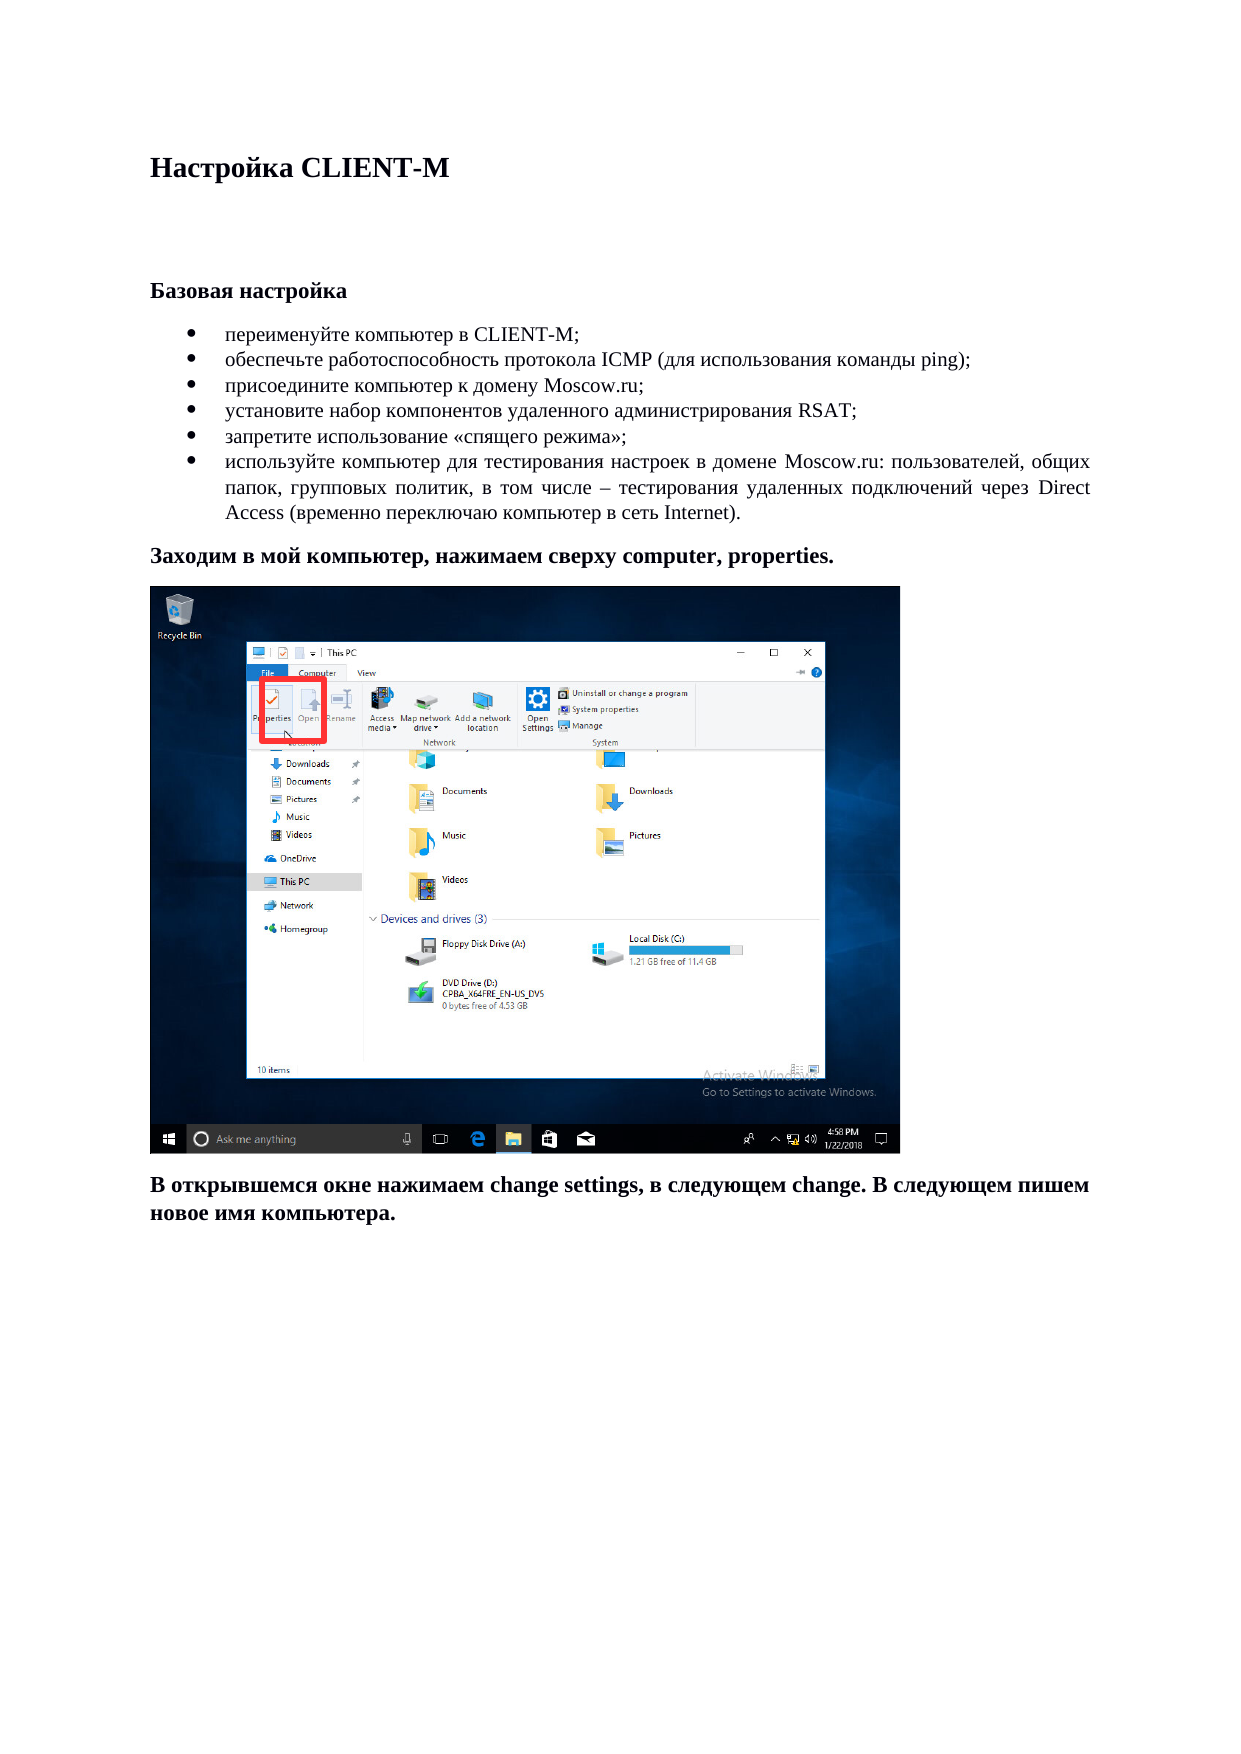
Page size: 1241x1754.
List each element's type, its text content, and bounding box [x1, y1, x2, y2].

picture [150, 586, 901, 1154]
text В открывшемся окне нажимаем change settings, в следующем change. В следующем пишем новое имя компьютера. [150, 1171, 1090, 1225]
list присоедините компьютер к домену Moscow.ru; [187, 373, 1090, 397]
text Заходим в мой компьютер, нажимаем сверху computer, properties. [150, 542, 1090, 568]
list обеспечьте работоспособность протокола ICMP (для использования команды ping); [187, 347, 1090, 371]
list установите набор компонентов удаленного администрирования RSAT; [187, 398, 1090, 422]
list запретите использование «спящего режима»; [187, 424, 1090, 448]
text Настройка CLIENT-M [150, 150, 1090, 183]
text Базовая настройка [150, 277, 1090, 304]
list переименуйте компьютер в CLIENT-M; [187, 322, 1090, 346]
list используйте компьютер для тестирования настроек в домене Moscow.ru: пользователей, общих папок, групповых политик, в том числе – тестирования удаленных подключений через Direct Access (временно переключаю компьютер в сеть Internet). [187, 449, 1090, 524]
